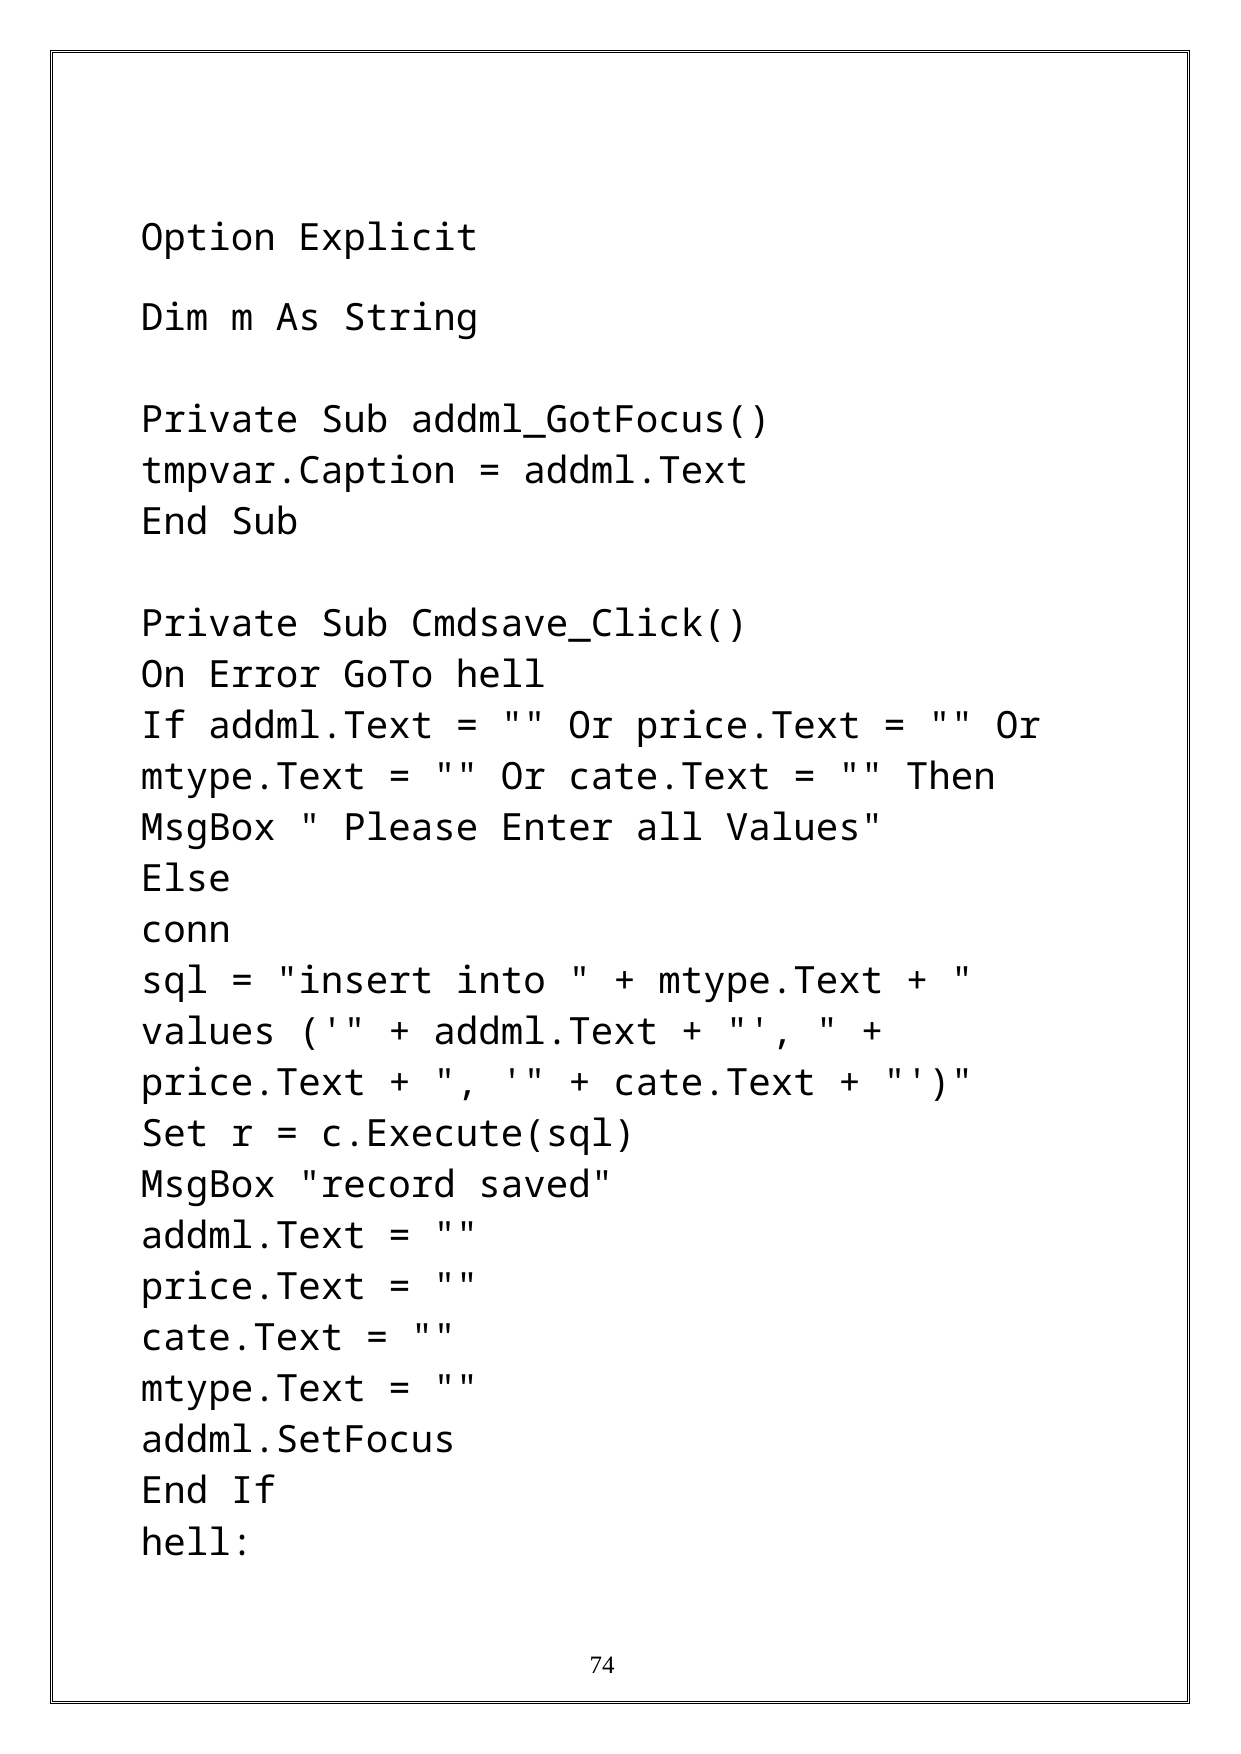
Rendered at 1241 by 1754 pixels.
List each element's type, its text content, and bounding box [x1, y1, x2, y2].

text On Error GoTo hell [141, 647, 1063, 698]
text MsgBox " Please Enter all Values" [141, 800, 1063, 851]
text price.Text = "" [141, 1259, 1063, 1311]
text Dim m As String [141, 290, 1063, 341]
text conn [141, 902, 1063, 953]
text cate.Text = "" [141, 1311, 1063, 1362]
text If addml.Text = "" Or price.Text = "" Or mtype.Text = "" Or cate.Text = "" Then [141, 698, 1063, 800]
text tmpvar.Caption = addml.Text [141, 443, 1063, 494]
text Option Explicit [141, 210, 1063, 261]
text mtype.Text = "" [141, 1362, 1063, 1413]
text addml.SetFocus [141, 1413, 1063, 1464]
text End Sub [141, 494, 1063, 545]
text Else [141, 851, 1063, 902]
text addml.Text = "" [141, 1208, 1063, 1259]
text MsgBox "record saved" [141, 1157, 1063, 1208]
text Set r = c.Execute(sql) [141, 1106, 1063, 1157]
text End If [141, 1464, 1063, 1515]
text Private Sub addml_GotFocus() [141, 392, 1063, 443]
text hell: [141, 1515, 1063, 1566]
text sql = "insert into " + mtype.Text + " values ('" + addml.Text + "', " + price.Text + ", '" + cate.Text + "')" [141, 953, 1063, 1106]
text Private Sub Cmdsave_Click() [141, 596, 1063, 647]
